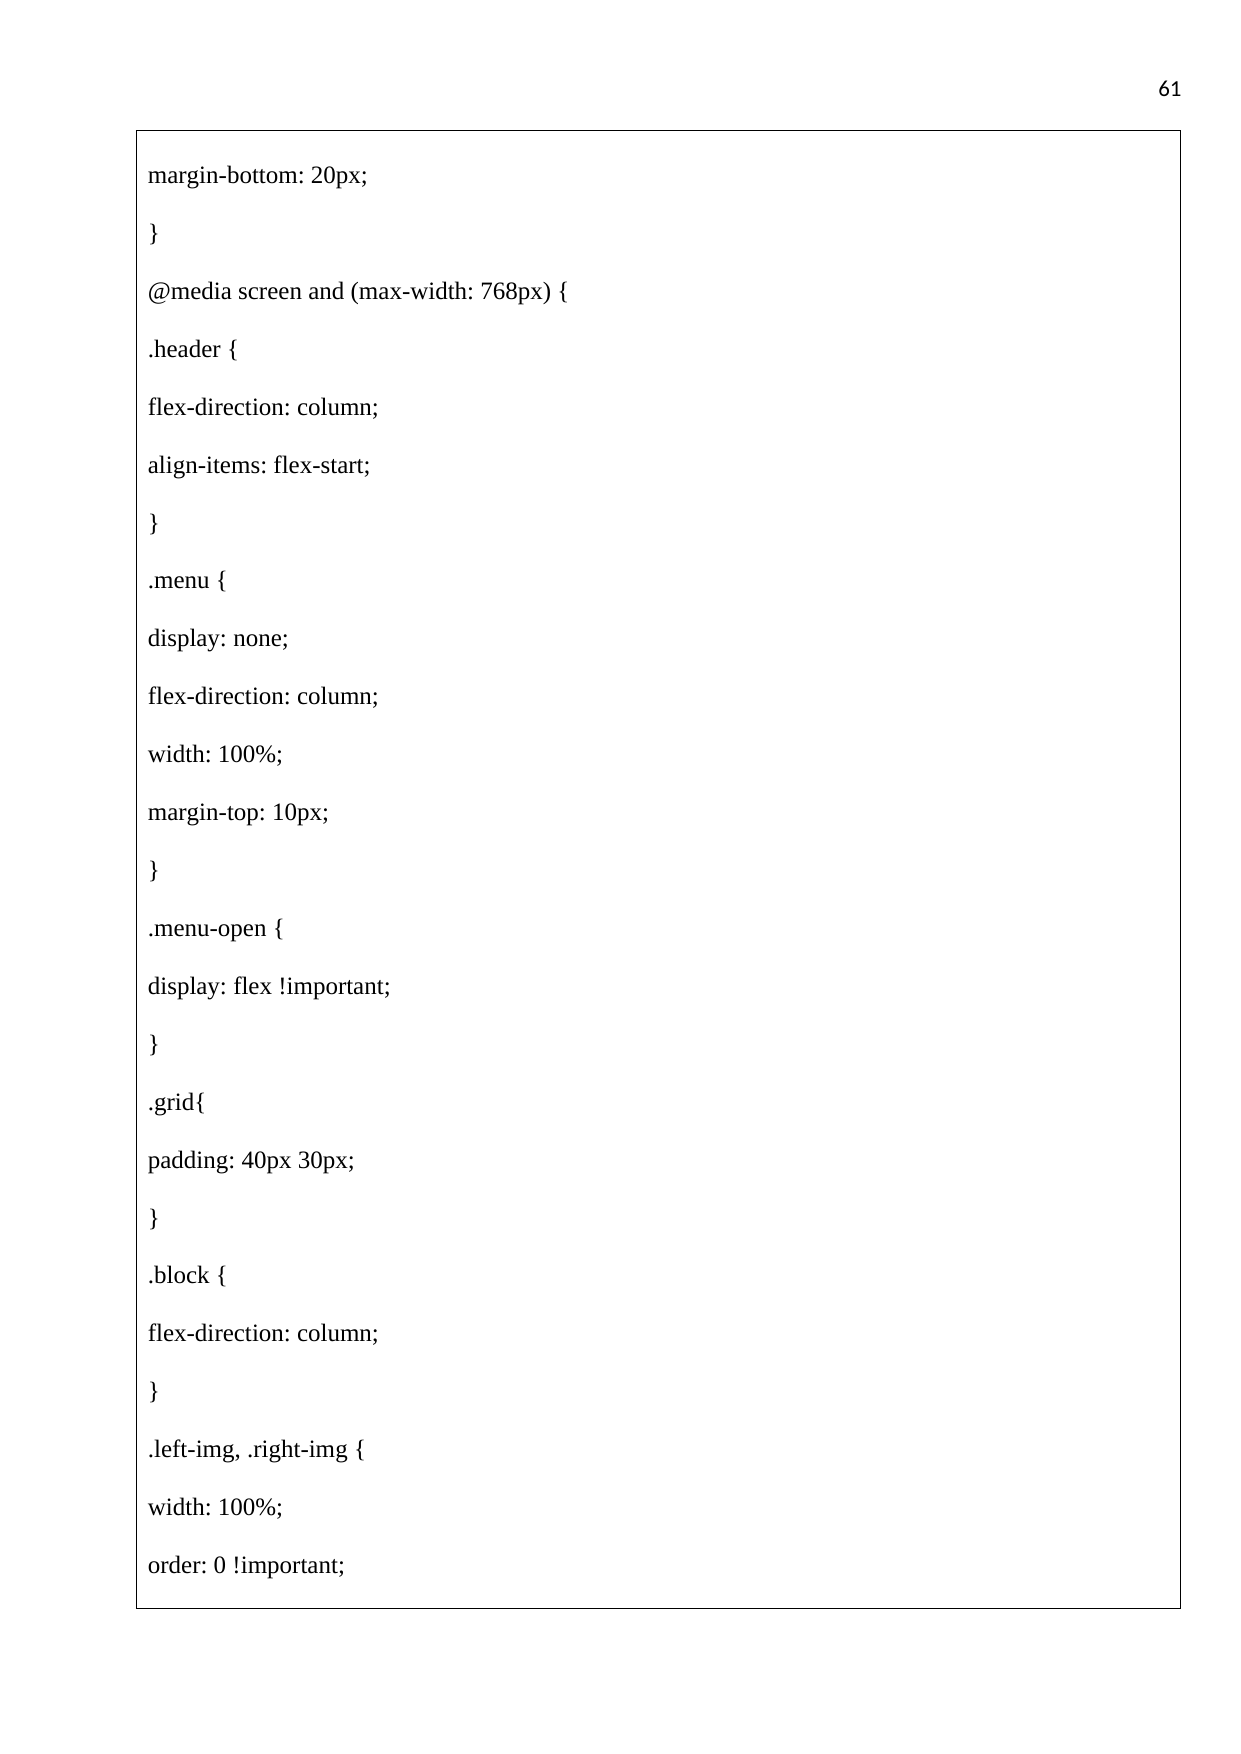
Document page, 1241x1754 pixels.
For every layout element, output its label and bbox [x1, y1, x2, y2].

table_header [137, 131, 1180, 1608]
